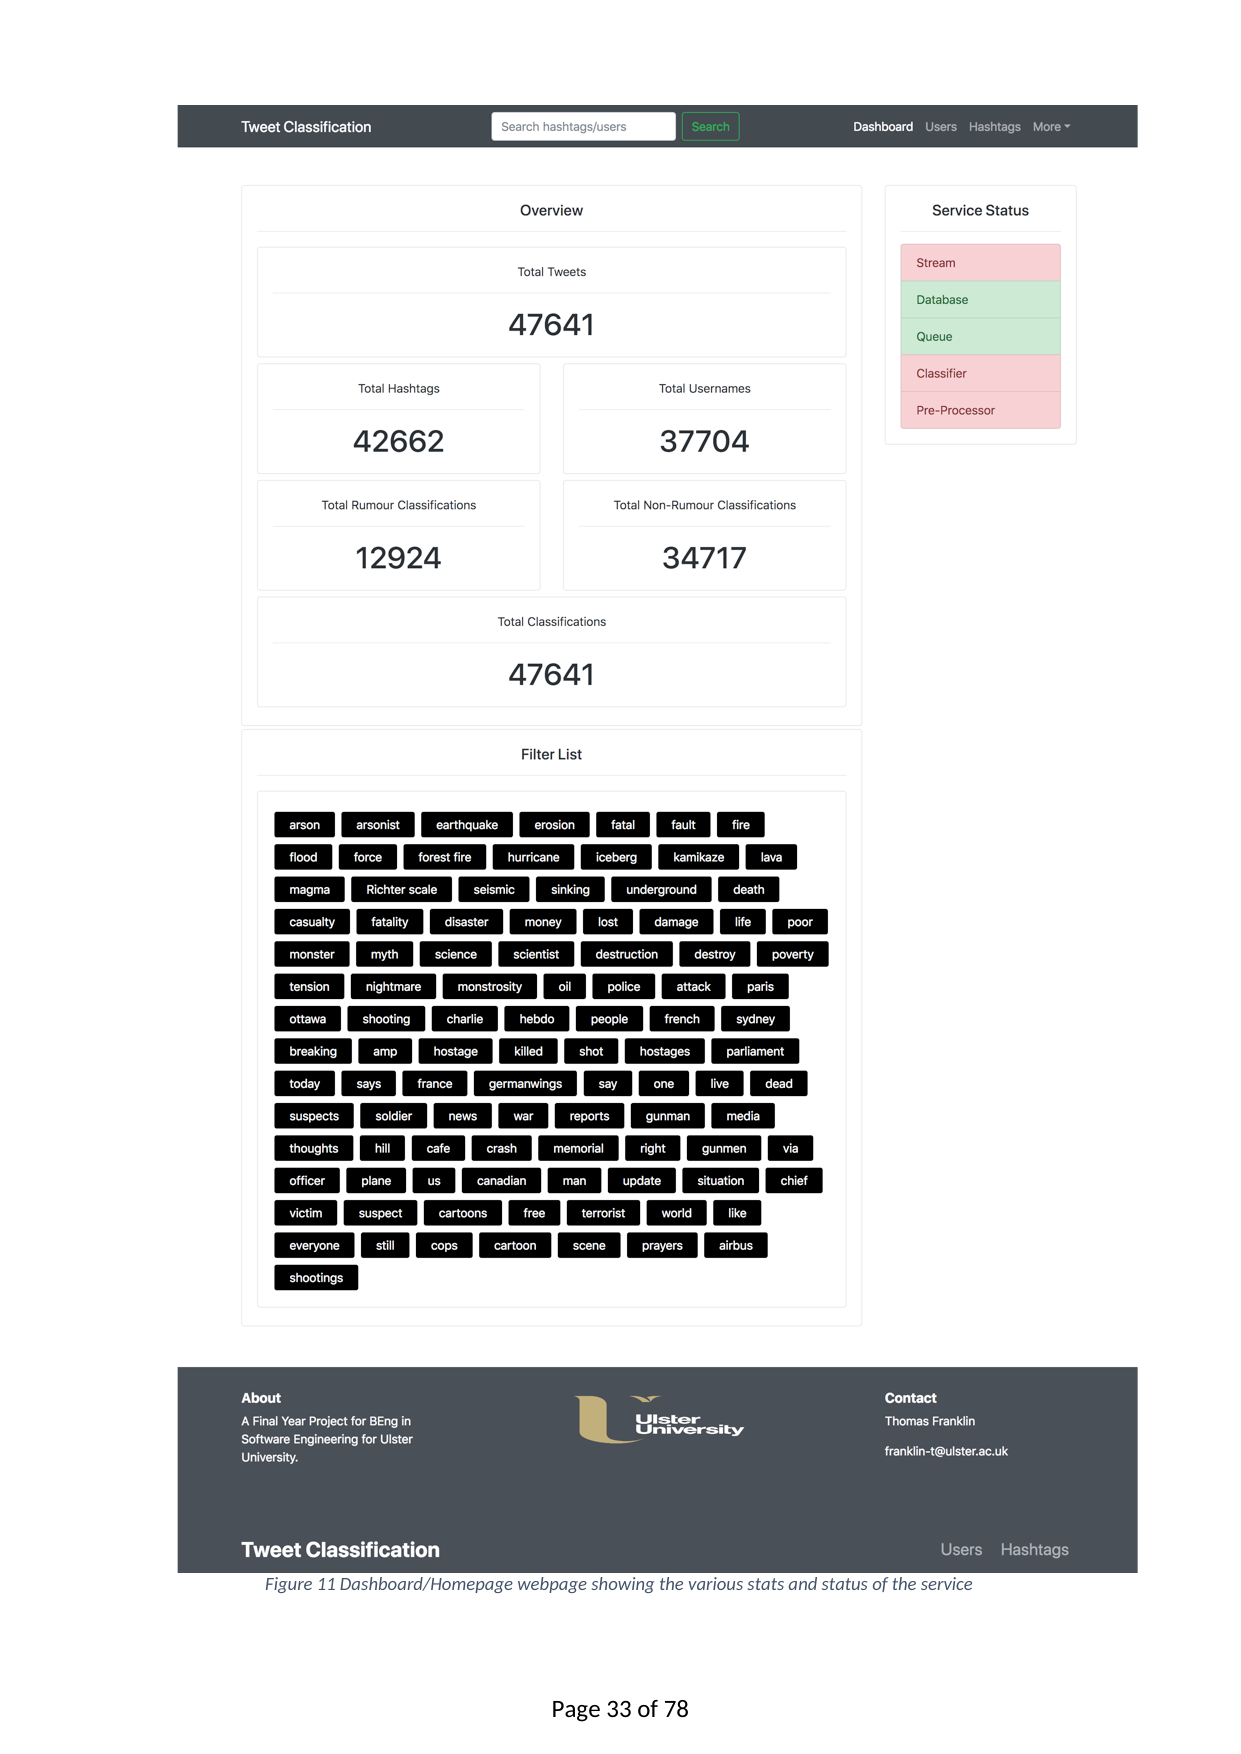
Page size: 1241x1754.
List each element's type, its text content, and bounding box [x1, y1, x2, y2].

picture [177, 105, 1138, 1573]
text Figure 11 Dashboard/Homepage webpage showing the various stats and status of the service [75, 1572, 1165, 1595]
